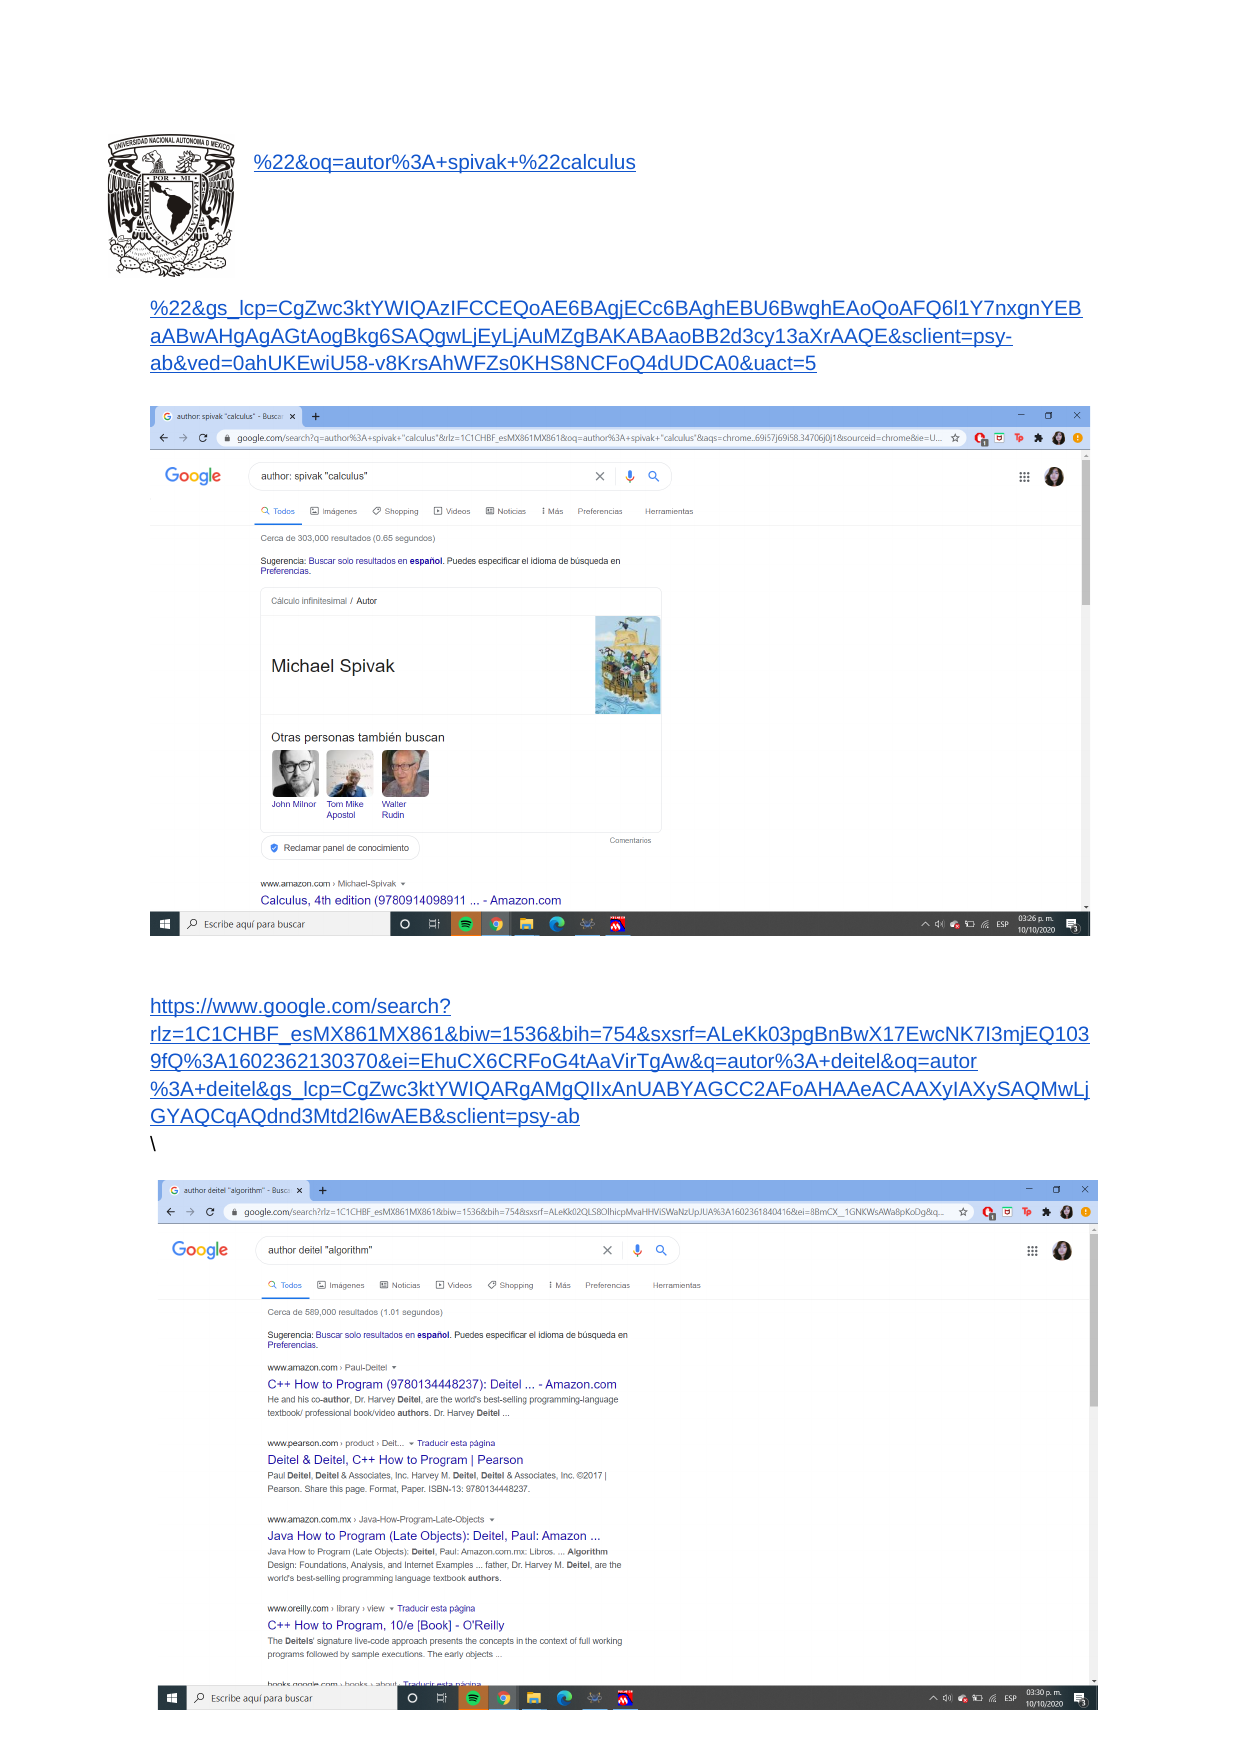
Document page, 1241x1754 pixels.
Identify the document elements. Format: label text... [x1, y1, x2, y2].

picture [157, 1180, 1098, 1710]
picture [107, 134, 235, 278]
text https://www.google.com/search?rlz=1C1CHBF_esMX861MX861&biw=1536&bih=754&sxsrf=ALeKk03pgBnBwX17EwcNK7I3mjEQ1039fQ%3A1602362130370&ei=EhuCX6CRFoG4tAaVirTgAw&q=autor%3A+deitel&oq=autor%3A+deitel&gs_lcp=CgZwc3ktYWIQARgAMgQIIxAnUABYAGCC2AFoAHAAeACAAXyIAXySAQMwLjGYAQCqAQdnd3Mtd2l6wAEB&sclient=psy-ab [150, 994, 1090, 1043]
text https://www.google.com/search?rlz=1C1CHBF_esMX861MX861&sxsrf=ALeKk00Bc1l7m1zyCeqh2NbU2qi0REDYmA%3A1602362203706&ei=WxuCX9TNKoXNtQavmqDQBQ&q=autor%3A+spivak+%22calculus%22&oq=autor%3A+spivak+%22calculus%22&gs_lcp=CgZwc3ktYWIQAzIFCCEQoAE6BAgjECc6BAghEBU6BwghEAoQoAFQ6l1Y7nxgnYEBaABwAHgAgAGtAogBkg6SAQgwLjEyLjAuMZgBAKABAaoBB2d3cy13aXrAAQE&sclient=psy-ab&ved=0ahUKEwiU58-v8KrsAhWFZs0KHS8NCFoQ4dUDCA0&uact=5 [150, 150, 1090, 375]
text https://www.google.com/search?rlz=1C1CHBF_esMX861MX861&biw=1536&bih=754&sxsrf=ALeKk03pgBnBwX17EwcNK7I3mjEQ1039fQ%3A1602362130370&ei=EhuCX6CRFoG4tAaVirTgAw&q=autor%3A+deitel&oq=autor%3A+deitel&gs_lcp=CgZwc3ktYWIQARgAMgQIIxAnUABYAGCC2AFoAHAAeACAAXyIAXySAQMwLjGYAQCqAQdnd3Mtd2l6wAEB&sclient=psy-ab [150, 1044, 1090, 1098]
text https://www.google.com/search?rlz=1C1CHBF_esMX861MX861&biw=1536&bih=754&sxsrf=ALeKk03pgBnBwX17EwcNK7I3mjEQ1039fQ%3A1602362130370&ei=EhuCX6CRFoG4tAaVirTgAw&q=autor%3A+deitel&oq=autor%3A+deitel&gs_lcp=CgZwc3ktYWIQARgAMgQIIxAnUABYAGCC2AFoAHAAeACAAXyIAXySAQMwLjGYAQCqAQdnd3Mtd2l6wAEB&sclient=psy-ab [150, 1099, 1090, 1128]
picture [150, 406, 1091, 936]
text \ [150, 1132, 1090, 1156]
